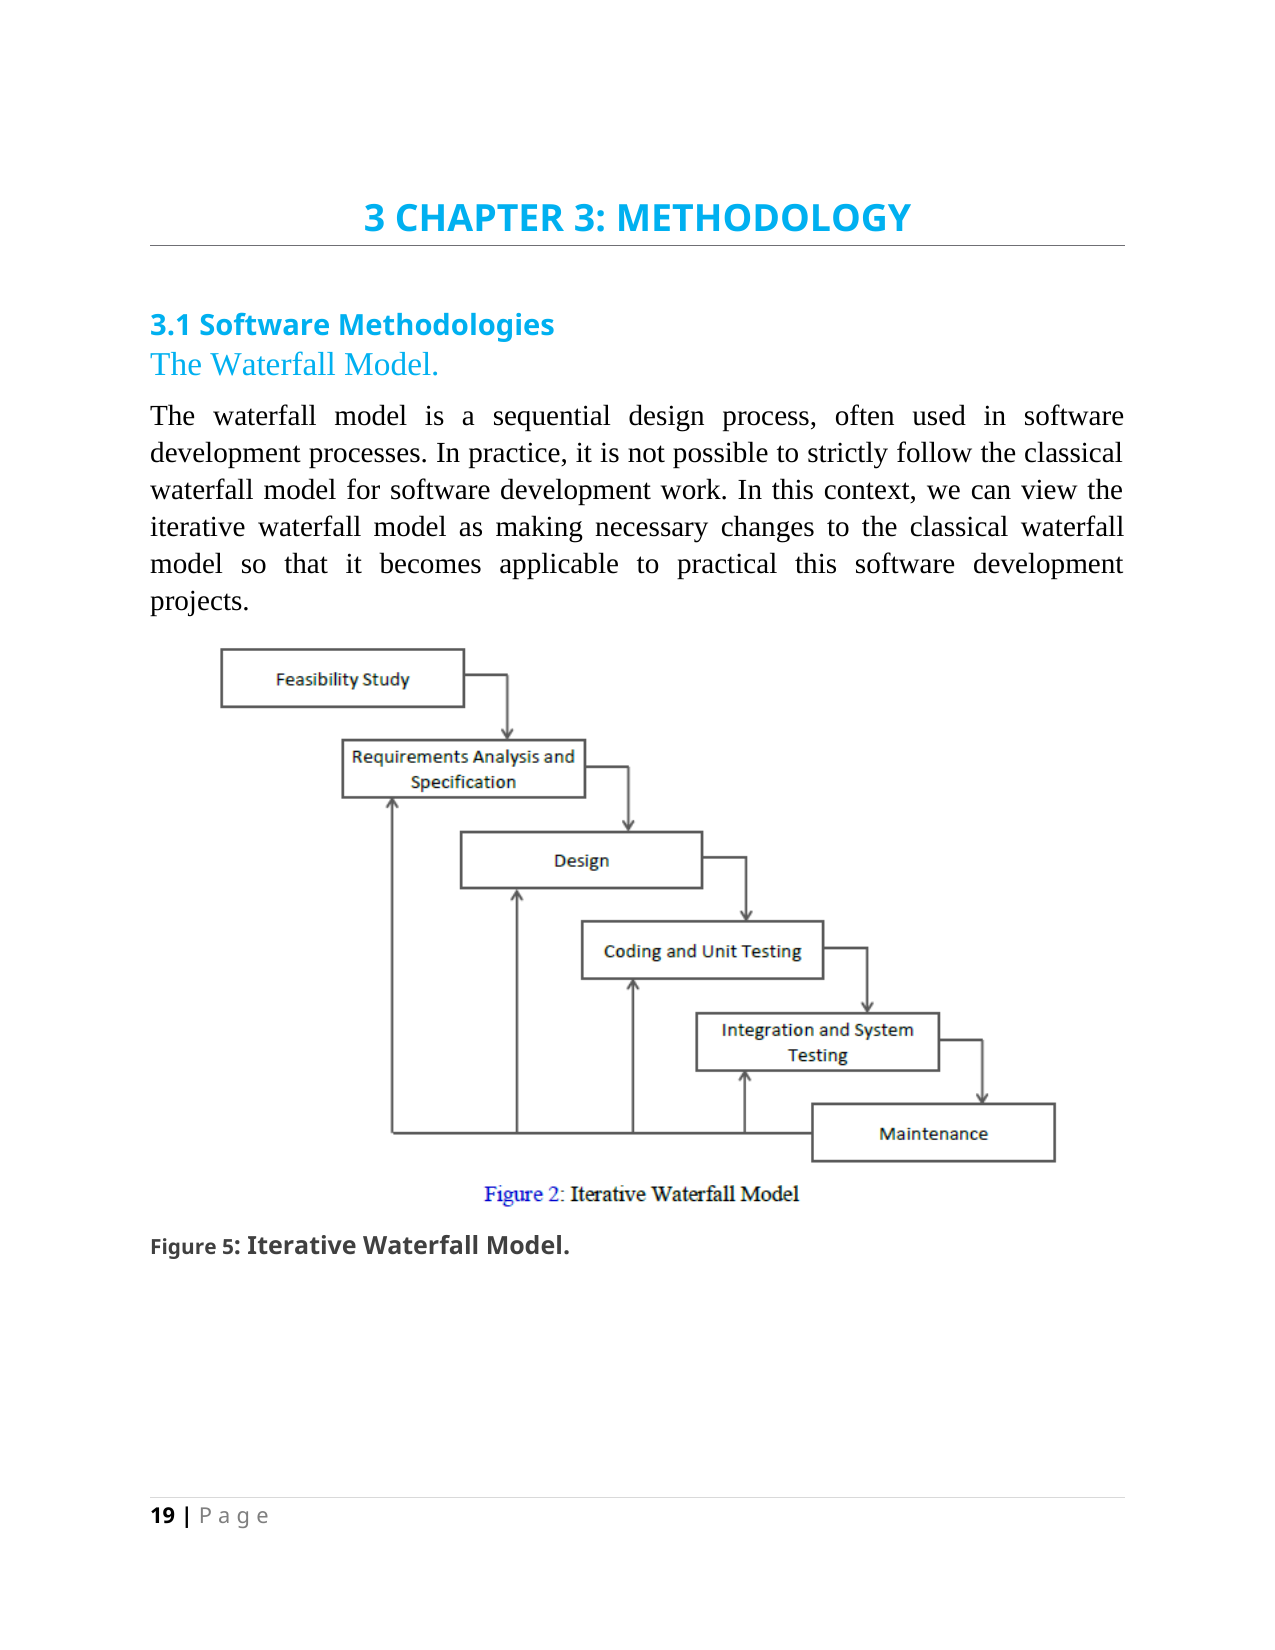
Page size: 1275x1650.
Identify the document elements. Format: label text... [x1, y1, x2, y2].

picture [150, 619, 1124, 1212]
text Figure 5: Iterative Waterfall Model. [150, 1227, 1125, 1261]
subtitle 3.1 Software Methodologies [150, 304, 1125, 344]
subtitle 3 CHAPTER 3: METHODOLOGY [150, 192, 1125, 245]
text The Waterfall Model. [150, 344, 1125, 382]
